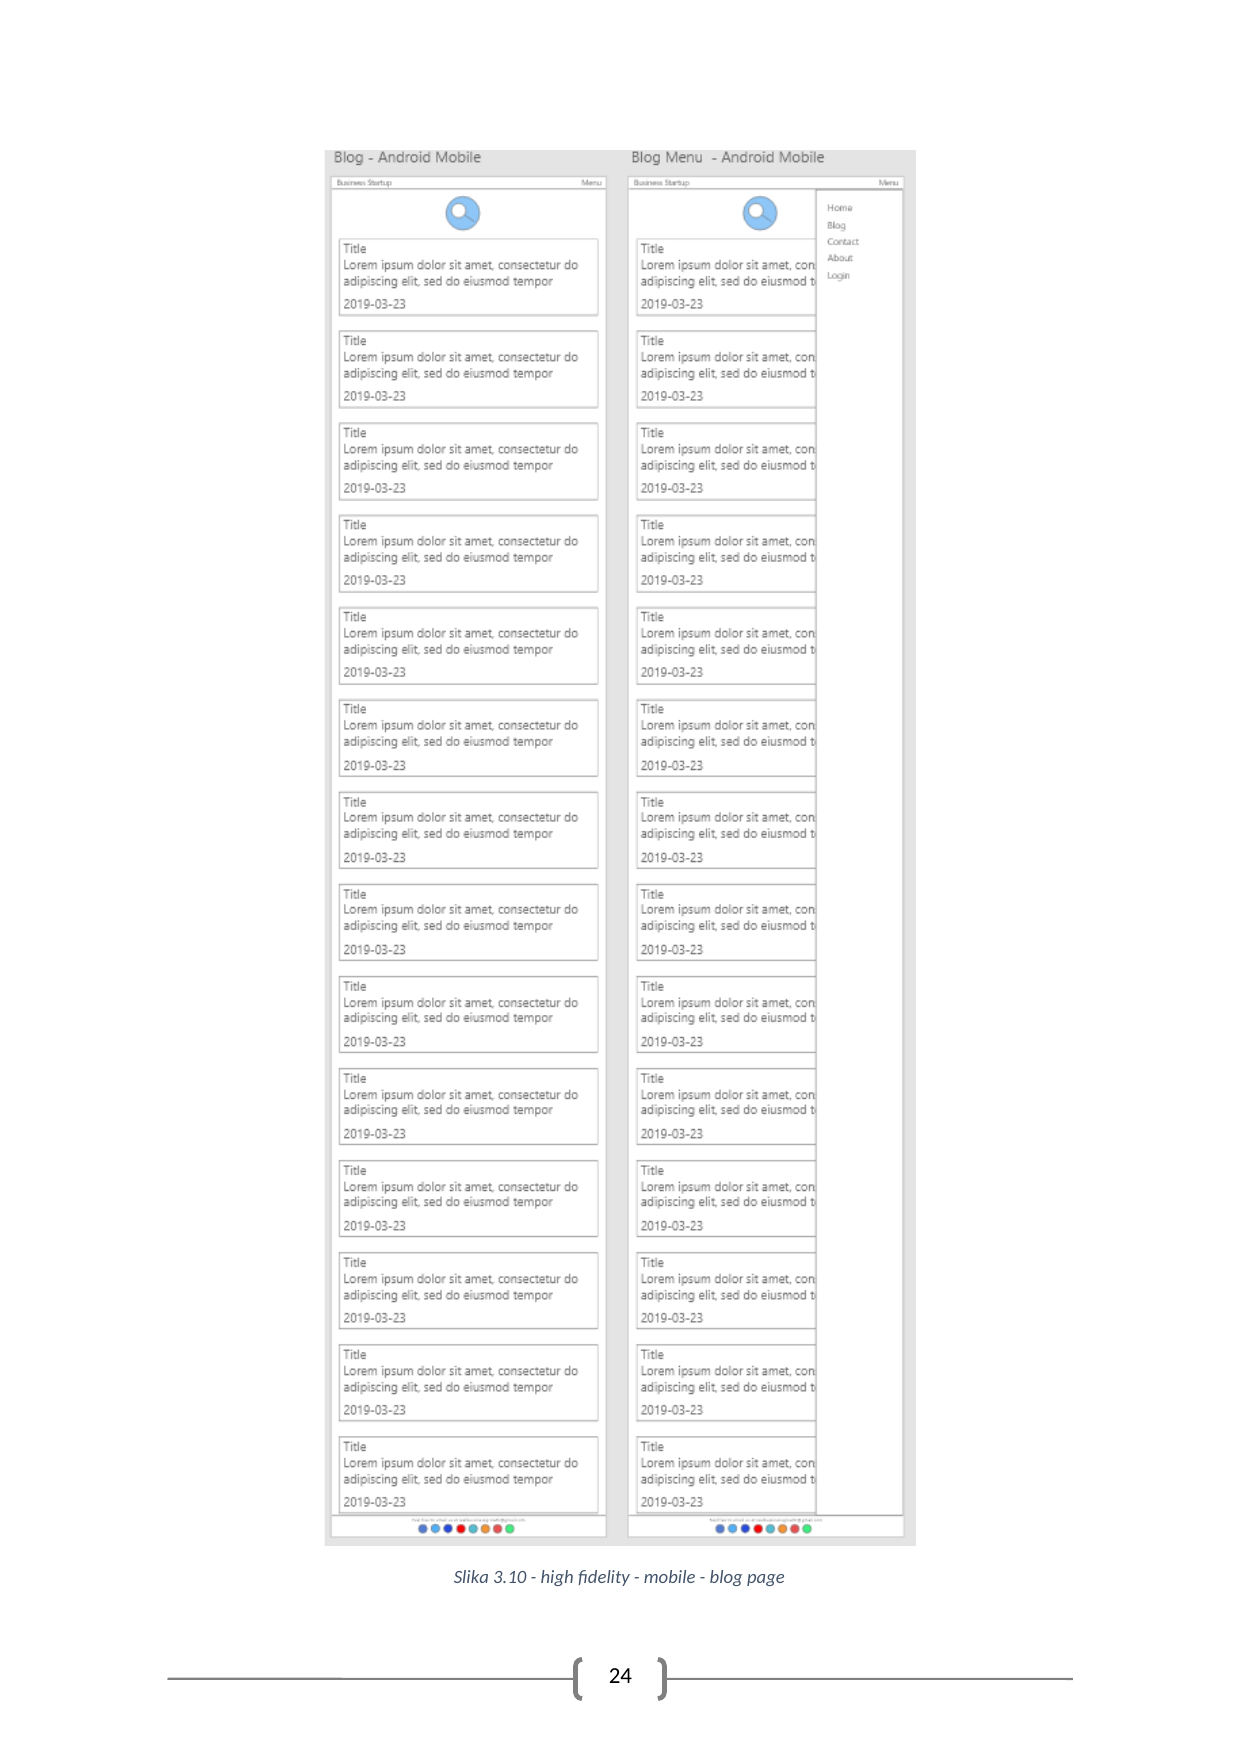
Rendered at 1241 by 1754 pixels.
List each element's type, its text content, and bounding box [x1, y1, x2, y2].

picture [324, 150, 916, 1546]
text Slika 3.10 - high fidelity - mobile - blog page [150, 1565, 1090, 1588]
